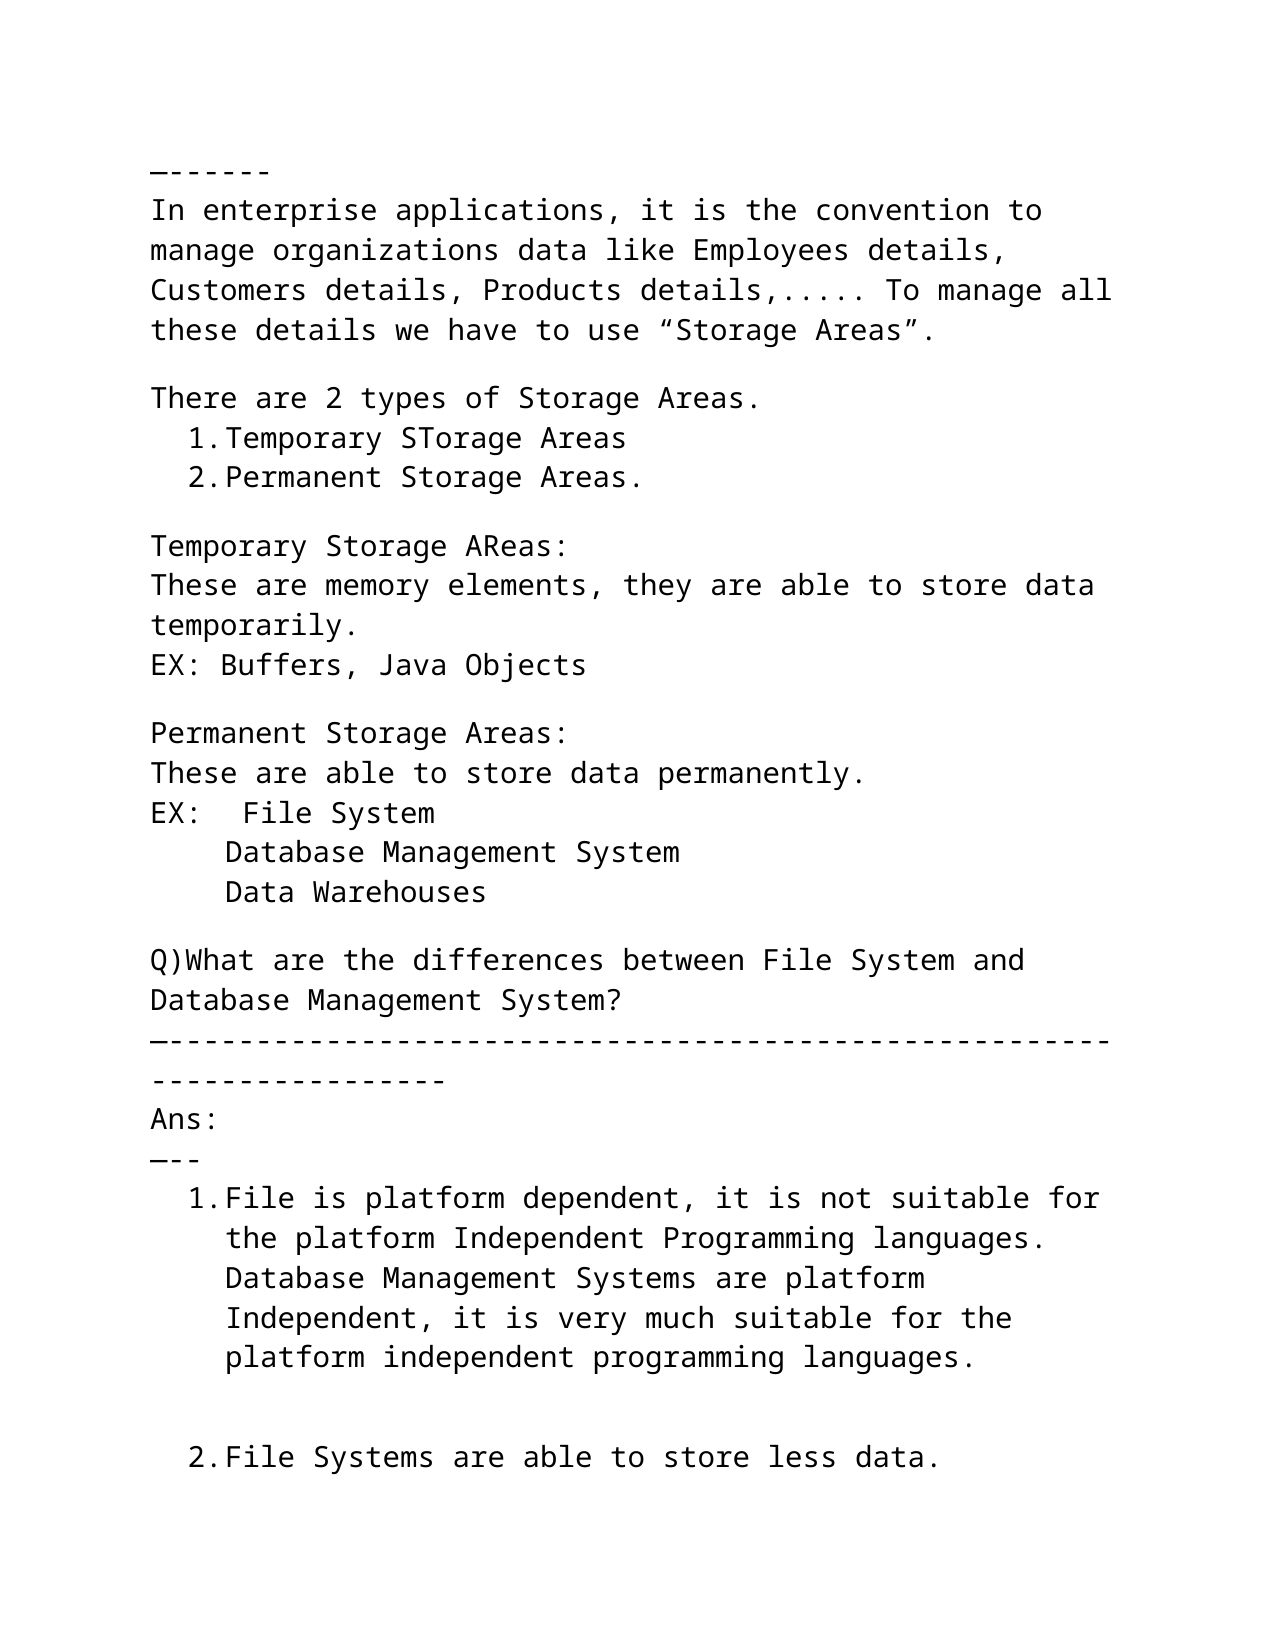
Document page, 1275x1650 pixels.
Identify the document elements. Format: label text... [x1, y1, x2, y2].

text These are memory elements, they are able to store data temporarily. [150, 565, 1125, 644]
text These are able to store data permanently. [150, 752, 1125, 792]
text Database Management System [150, 832, 1125, 871]
text In enterprise applications, it is the convention to manage organizations data like Employees details, Customers details, Products details,..... To manage all these details we have to use “Storage Areas”. [150, 190, 1125, 348]
text Q)What are the differences between File System and Database Management System? [150, 940, 1125, 1019]
text Database Management Systems are platform Independent, it is very much suitable for the platform independent programming languages. [225, 1257, 1125, 1376]
text —----------------------------------------------------------------------- [150, 1019, 1125, 1098]
list Permanent Storage Areas. [187, 457, 1125, 496]
list Temporary STorage Areas [187, 417, 1125, 457]
text EX: File System [150, 792, 1125, 832]
text —------ [150, 150, 1125, 190]
text Permanent Storage Areas: [150, 712, 1125, 752]
text EX: Buffers, Java Objects [150, 644, 1125, 684]
text Temporary Storage AReas: [150, 525, 1125, 565]
list File Systems are able to store less data. [187, 1436, 1125, 1476]
text —-- [150, 1138, 1125, 1178]
text Ans: [150, 1098, 1125, 1138]
text Data Warehouses [150, 871, 1125, 911]
list File is platform dependent, it is not suitable for the platform Independent Programming languages. [187, 1178, 1125, 1257]
text There are 2 types of Storage Areas. [150, 377, 1125, 417]
